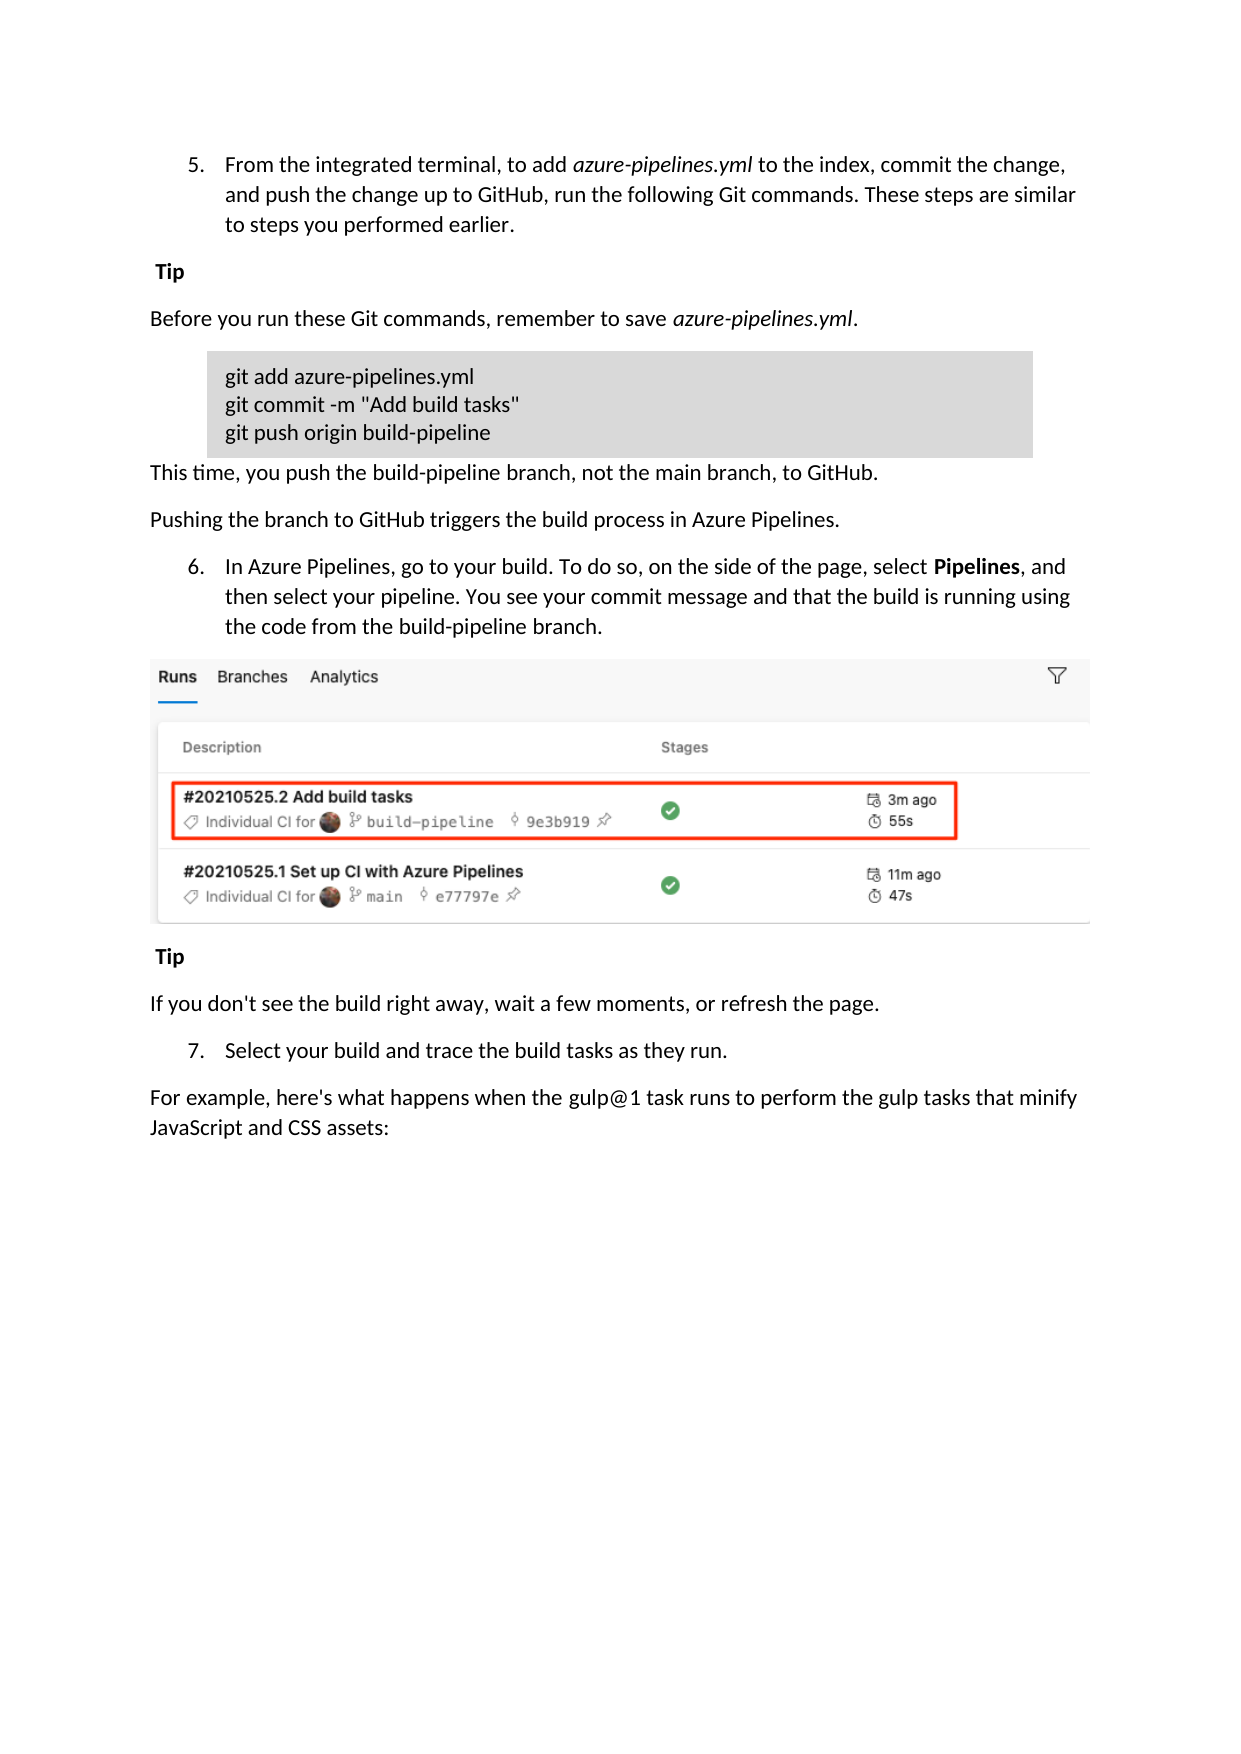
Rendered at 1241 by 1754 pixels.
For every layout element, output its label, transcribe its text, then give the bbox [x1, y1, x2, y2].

list In Azure Pipelines, go to your build. To do so, on the side of the page, select Pipelines, and then select your pipeline. You see your commit message and that the build is running using the code from the build-pipeline branch. [187, 552, 1090, 640]
text For example, here's what happens when the gulp@1 task runs to perform the gulp tasks that minify JavaScript and CSS assets: [150, 1083, 1090, 1141]
picture [150, 659, 1090, 924]
list From the integrated terminal, to add azure-pipelines.yml to the index, commit the change, and push the change up to GitHub, run the following Git commands. These steps are similar to steps you performed earlier. [187, 150, 1090, 238]
text This time, you push the build-pipeline branch, not the main branch, to GitHub. [150, 458, 1090, 486]
text git add azure-pipelines.yml [217, 360, 1023, 379]
text Pushing the branch to GitHub triggers the build process in Azure Pipelines. [150, 505, 1090, 533]
text git commit -m "Add build tasks" [217, 379, 1023, 407]
text If you don't see the build right away, wait a few moments, or refresh the page. [150, 989, 1090, 1017]
text Before you run these Git commands, remember to save azure-pipelines.yml. [150, 304, 1090, 332]
text git push origin build-pipeline [217, 407, 1023, 449]
list Select your build and trace the build tasks as they run. [187, 1036, 1090, 1064]
text Tip [150, 257, 1090, 285]
text Tip [150, 942, 1090, 970]
